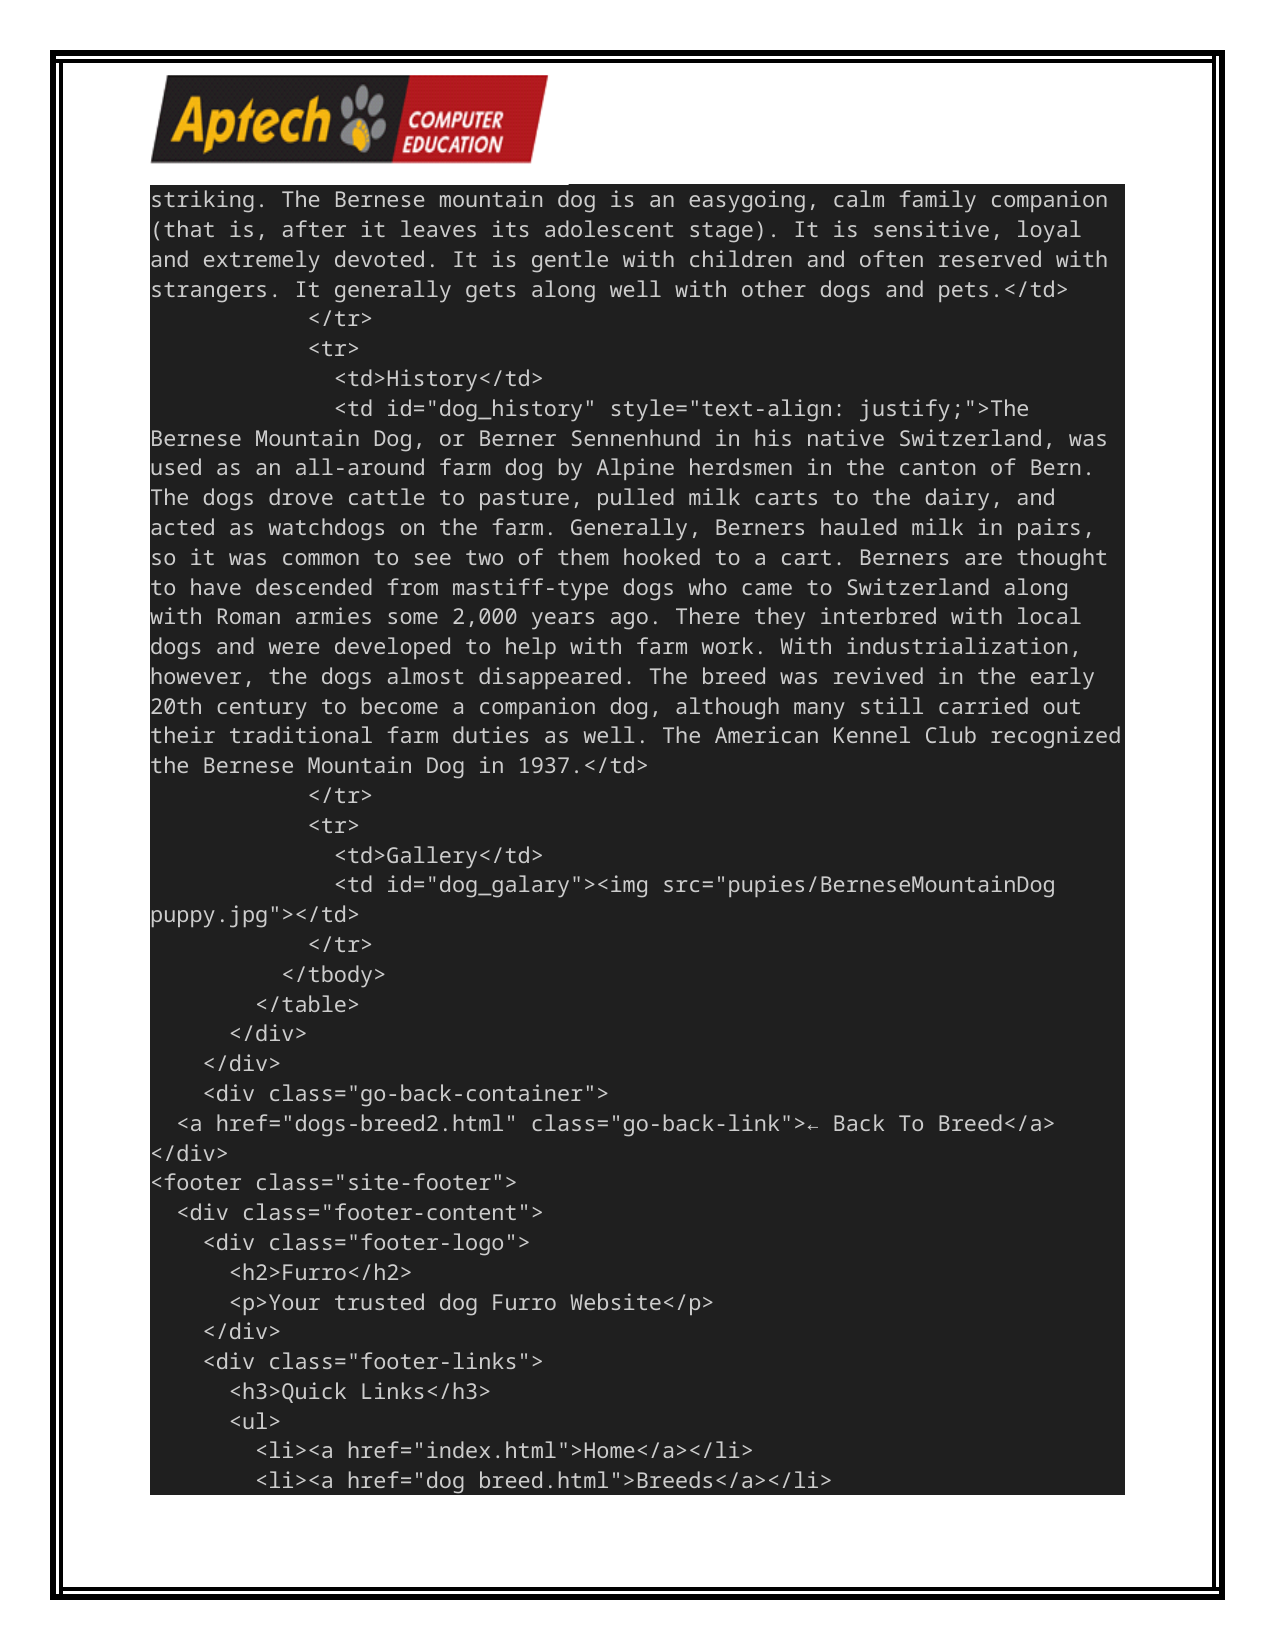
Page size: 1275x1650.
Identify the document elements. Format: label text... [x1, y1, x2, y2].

text </div> [150, 1137, 1125, 1167]
text </tbody> [150, 959, 1125, 988]
text <tr> [150, 333, 1125, 363]
text </div> [150, 1316, 1125, 1346]
text <div class="footer-links"> [150, 1346, 1125, 1376]
text <td>Gallery</td> [150, 839, 1125, 869]
text <a href="dogs-breed2.html" class="go-back-link">← Back To Breed</a> [150, 1108, 1125, 1137]
text </tr> [150, 303, 1125, 333]
text <li><a href="index.html">Home</a></li> [150, 1435, 1125, 1465]
text <h2>Furro</h2> [150, 1257, 1125, 1286]
text <div class="footer-logo"> [150, 1227, 1125, 1257]
text <div class="footer-content"> [150, 1197, 1125, 1227]
text <div class="go-back-container"> [150, 1078, 1125, 1108]
text </tr> [150, 929, 1125, 959]
text </tr> [150, 780, 1125, 810]
text </div> [150, 1018, 1125, 1048]
text </div> [150, 1048, 1125, 1078]
text <td id="dog_history" style="text-align: justify;">The Bernese Mountain Dog, or Berner Sennenhund in his native Switzerland, was used as an all-around farm dog by Alpine herdsmen in the canton of Bern. The dogs drove cattle to pasture, pulled milk carts to the dairy, and acted as watchdogs on the farm. Generally, Berners hauled milk in pairs, so it was common to see two of them hooked to a cart. Berners are thought to have descended from mastiff-type dogs who came to Switzerland along with Roman armies some 2,000 years ago. There they interbred with local dogs and were developed to help with farm work. With industrialization, however, the dogs almost disappeared. The breed was revived in the early 20th century to become a companion dog, although many still carried out their traditional farm duties as well. The American Kennel Club recognized the Bernese Mountain Dog in 1937.</td> [150, 393, 1125, 780]
picture [150, 75, 569, 185]
text <tr> [150, 810, 1125, 839]
text <footer class="site-footer"> [150, 1167, 1125, 1197]
text <ul> [150, 1406, 1125, 1435]
text <td>History</td> [150, 363, 1125, 393]
text </table> [150, 988, 1125, 1018]
text <p>Your trusted dog Furro Website</p> [150, 1286, 1125, 1316]
text <li><a href="dog breed.html">Breeds</a></li> [150, 1465, 1125, 1495]
text <h3>Quick Links</h3> [150, 1376, 1125, 1406]
text <td id="dog_galary"><img src="pupies/BerneseMountainDog puppy.jpg"></td> [150, 869, 1125, 929]
